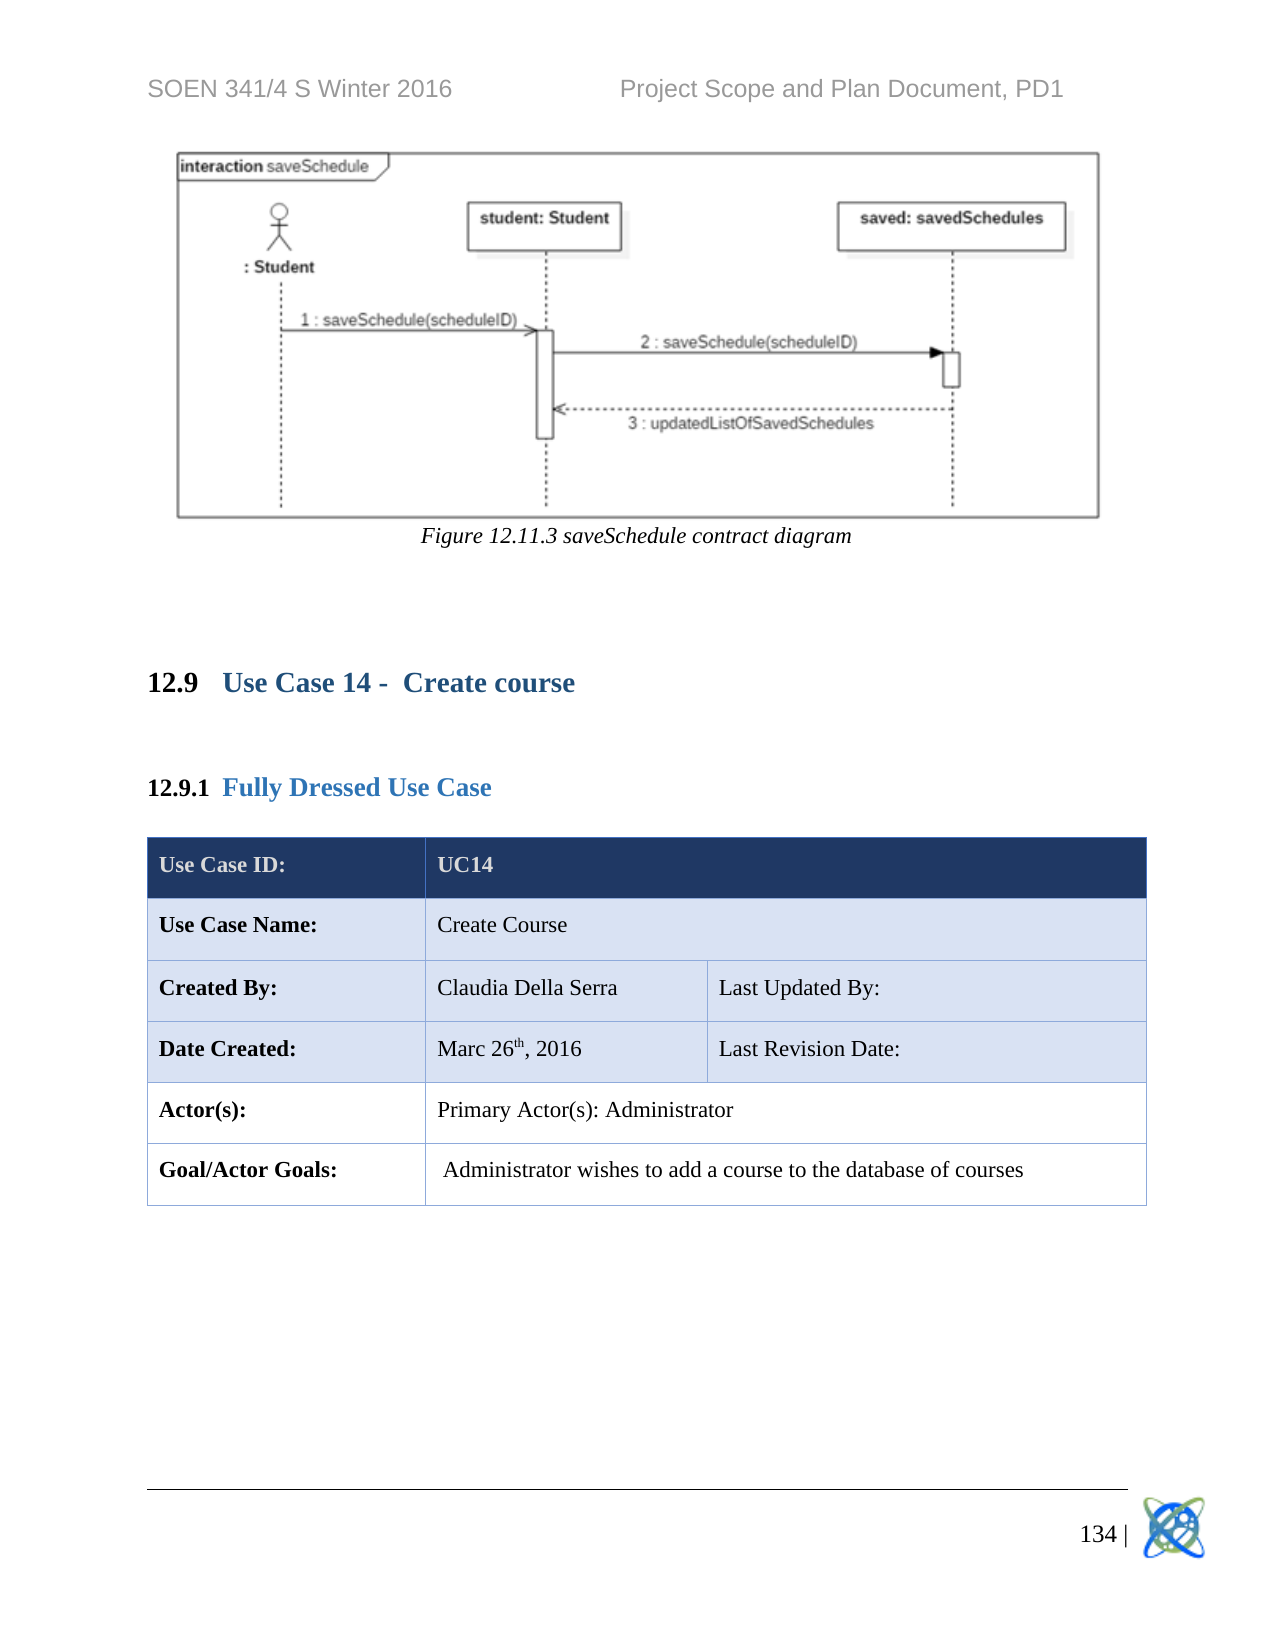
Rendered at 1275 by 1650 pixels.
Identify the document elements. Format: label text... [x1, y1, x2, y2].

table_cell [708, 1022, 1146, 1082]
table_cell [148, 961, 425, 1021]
picture [172, 147, 1103, 522]
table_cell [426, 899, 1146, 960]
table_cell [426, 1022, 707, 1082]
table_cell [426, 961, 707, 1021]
text Figure 12.11.3 saveSchedule contract diagram [147, 522, 1128, 548]
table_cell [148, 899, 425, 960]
text Use Case 14 - Create course [147, 665, 1128, 698]
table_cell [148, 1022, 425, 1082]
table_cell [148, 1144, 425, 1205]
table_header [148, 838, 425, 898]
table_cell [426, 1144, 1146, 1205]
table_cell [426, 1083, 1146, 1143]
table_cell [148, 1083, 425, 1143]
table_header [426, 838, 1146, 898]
picture [1123, 1490, 1224, 1566]
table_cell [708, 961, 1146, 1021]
text Fully Dressed Use Case [147, 771, 1128, 802]
